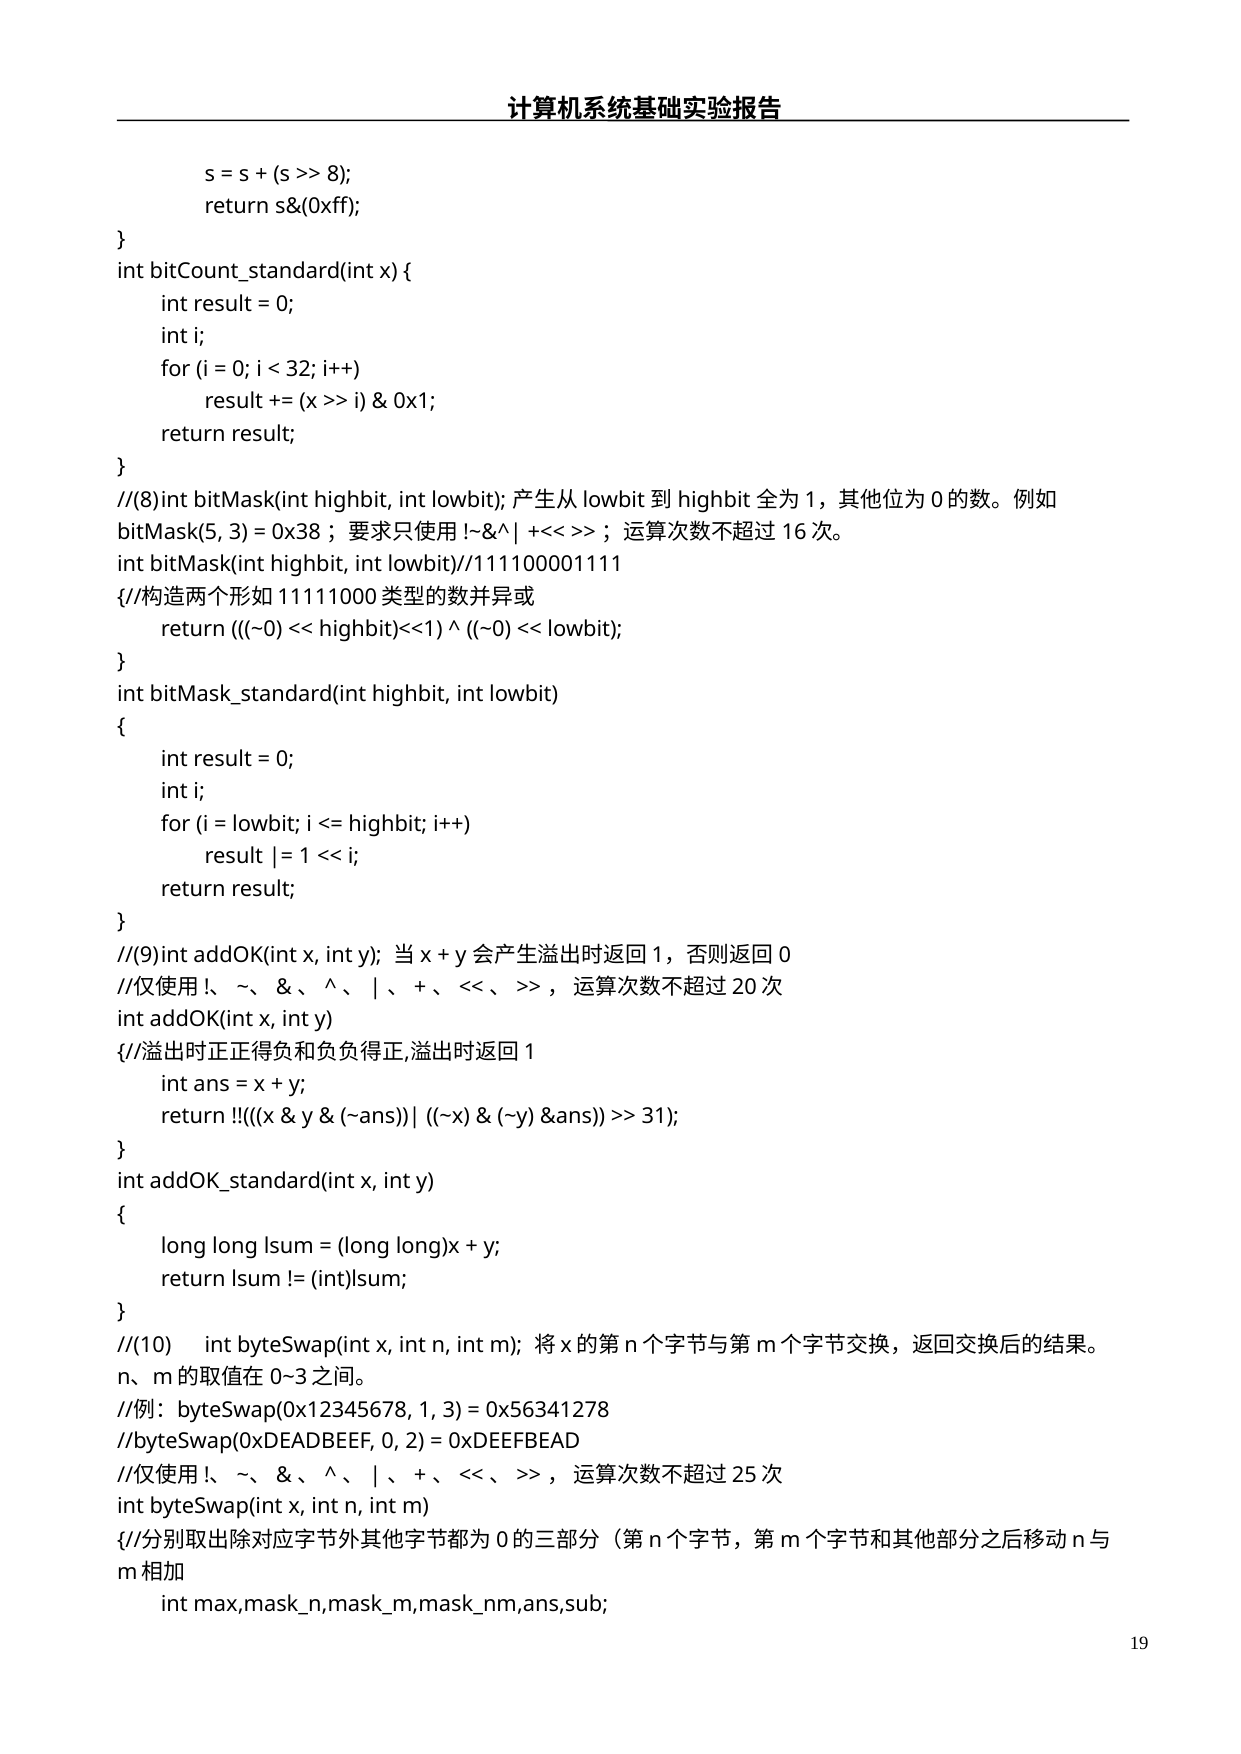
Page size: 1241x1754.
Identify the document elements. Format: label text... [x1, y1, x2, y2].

text int result = 0; [117, 286, 1123, 319]
text {//构造两个形如11111000类型的数并异或 [117, 579, 1123, 611]
text //(8) int bitMask(int highbit, int lowbit); 产生从lowbit 到 highbit 全为1，其他位为0的数。例如bitMask(5, 3) = 0x38 ；要求只使用 !~&^| +<< >> ；运算次数不超过 16次。 [117, 481, 1123, 546]
text int ans = x + y; [117, 1066, 1123, 1099]
text result += (x >> i) & 0x1; [117, 384, 1123, 416]
text return (((~0) << highbit)<<1) ^ ((~0) << lowbit); [117, 611, 1123, 644]
text //仅使用 !、 ~、 & 、 ^ 、 | 、 + 、 << 、 >> ， 运算次数不超过 20次 [117, 969, 1123, 1001]
text { [117, 1196, 1123, 1229]
text return result; [117, 871, 1123, 904]
text //例：byteSwap(0x12345678, 1, 3) = 0x56341278 [117, 1391, 1123, 1424]
text int bitMask(int highbit, int lowbit)//111100001111 [117, 546, 1123, 579]
text int i; [117, 319, 1123, 351]
text for (i = lowbit; i <= highbit; i++) [117, 806, 1123, 839]
text int addOK_standard(int x, int y) [117, 1164, 1123, 1196]
text s = s + (s >> 8); [117, 156, 1123, 189]
text int bitCount_standard(int x) { [117, 254, 1123, 286]
text //(9) int addOK(int x, int y); 当x + y 会产生溢出时返回1，否则返回 0 [117, 936, 1123, 969]
text } [117, 1131, 1123, 1164]
text //byteSwap(0xDEADBEEF, 0, 2) = 0xDEEFBEAD [117, 1424, 1123, 1456]
text int result = 0; [117, 741, 1123, 774]
text return result; [117, 416, 1123, 449]
text //(10) int byteSwap(int x, int n, int m); 将x的第n个字节与第m个字节交换，返回交换后的结果。 n、m的取值在 0~3之间。 [117, 1326, 1123, 1391]
text return !!(((x & y & (~ans))| ((~x) & (~y) &ans)) >> 31); [117, 1099, 1123, 1131]
text //仅使用 !、 ~、 & 、 ^ 、 | 、 + 、 << 、 >> ， 运算次数不超过 25次 [117, 1456, 1123, 1489]
text int bitMask_standard(int highbit, int lowbit) [117, 676, 1123, 709]
text return lsum != (int)lsum; [117, 1261, 1123, 1294]
text { [117, 709, 1123, 741]
text int byteSwap(int x, int n, int m) [117, 1489, 1123, 1521]
text } [117, 1294, 1123, 1326]
text int i; [117, 774, 1123, 806]
text } [117, 904, 1123, 936]
text result |= 1 << i; [117, 839, 1123, 871]
text return s&(0xff); [117, 189, 1123, 221]
text {//分别取出除对应字节外其他字节都为0的三部分（第n个字节，第m个字节和其他部分之后移动n与m相加 [117, 1521, 1123, 1586]
text for (i = 0; i < 32; i++) [117, 351, 1123, 384]
text {//溢出时正正得负和负负得正,溢出时返回1 [117, 1034, 1123, 1066]
text long long lsum = (long long)x + y; [117, 1229, 1123, 1261]
text } [117, 449, 1123, 481]
text } [117, 644, 1123, 676]
text int max,mask_n,mask_m,mask_nm,ans,sub; [117, 1586, 1123, 1619]
text } [117, 221, 1123, 254]
text int addOK(int x, int y) [117, 1001, 1123, 1034]
